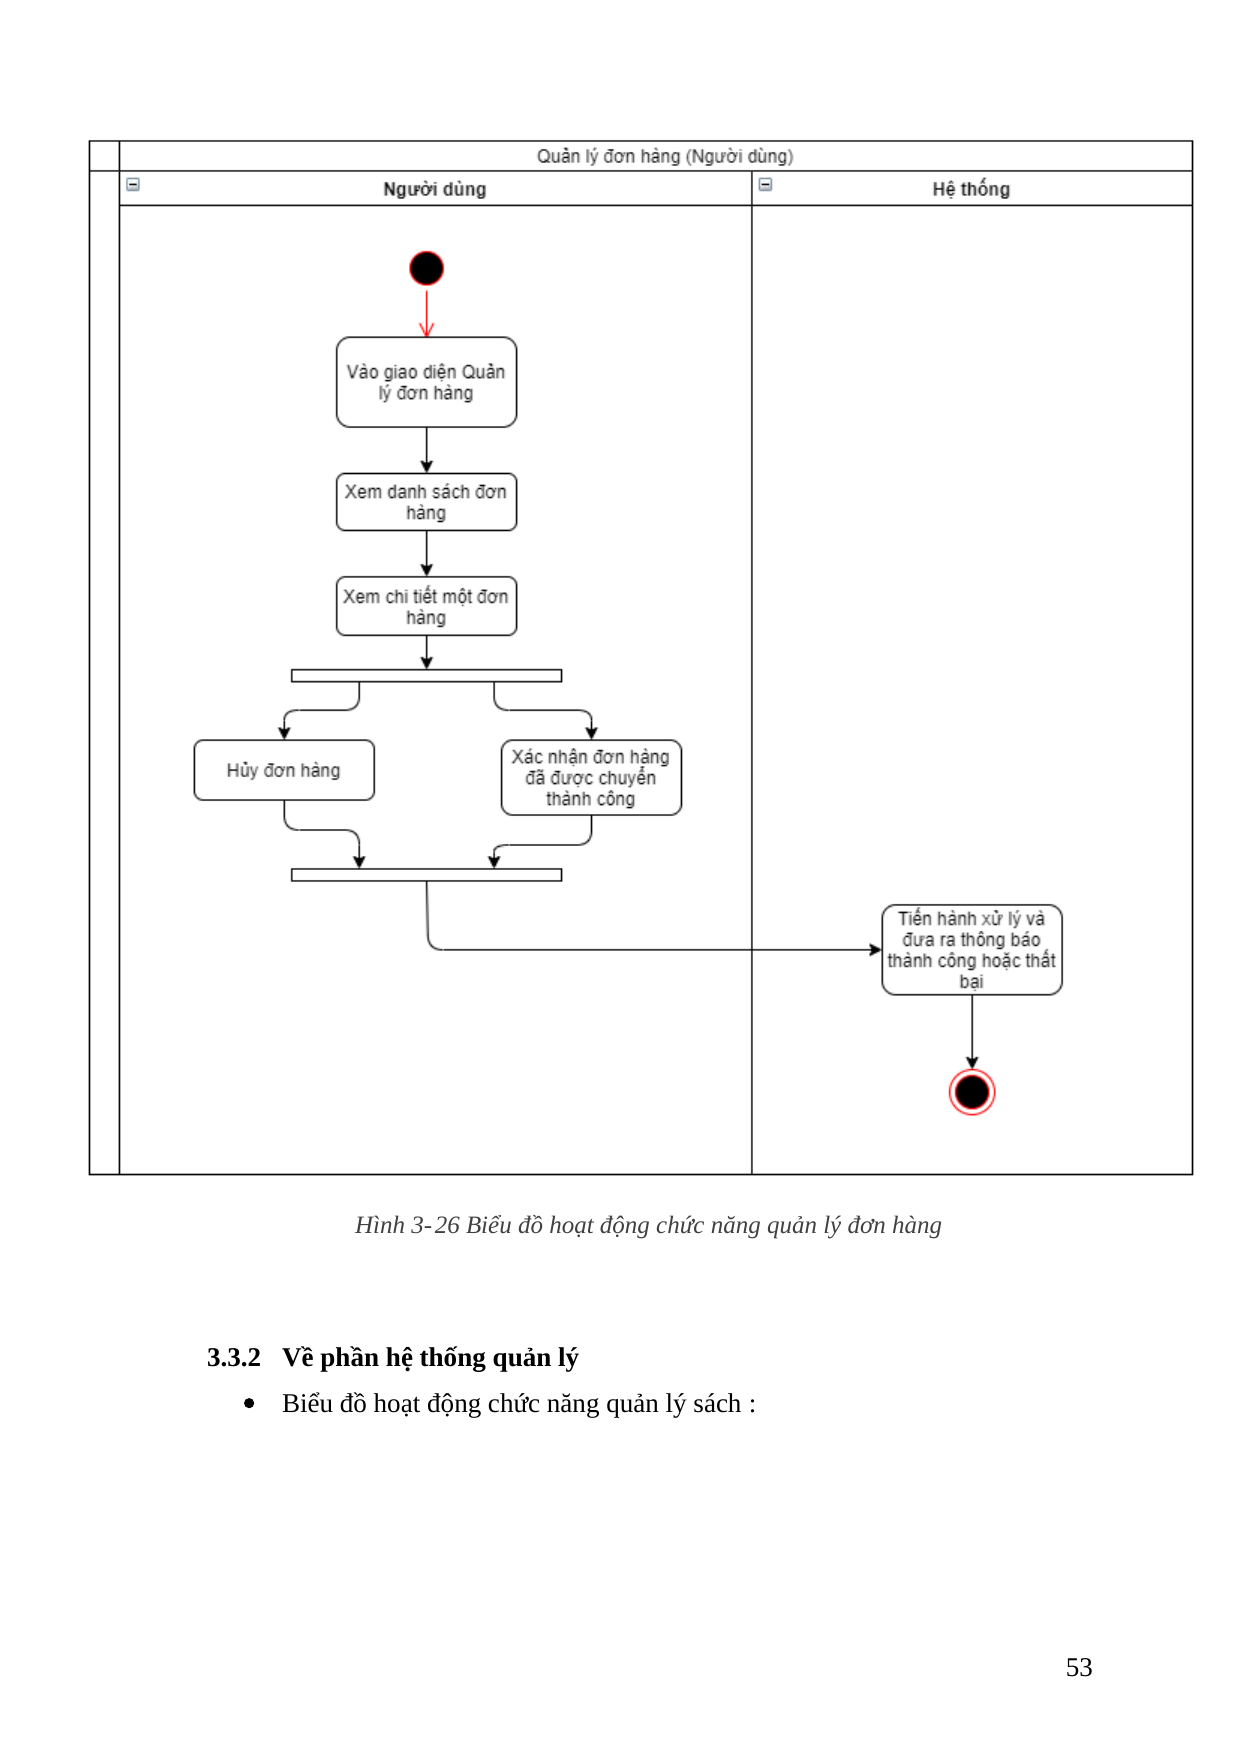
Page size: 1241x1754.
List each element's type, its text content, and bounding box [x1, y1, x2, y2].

list Biểu đồ hoạt động chức năng quản lý sách : [244, 1387, 1092, 1418]
subtitle Về phần hệ thống quản lý [207, 1341, 1092, 1372]
picture [56, 118, 1219, 1201]
text Hình 3-20 Biểu đồ hoạt động chức năng quản lý đơn hàng [207, 1210, 1092, 1239]
